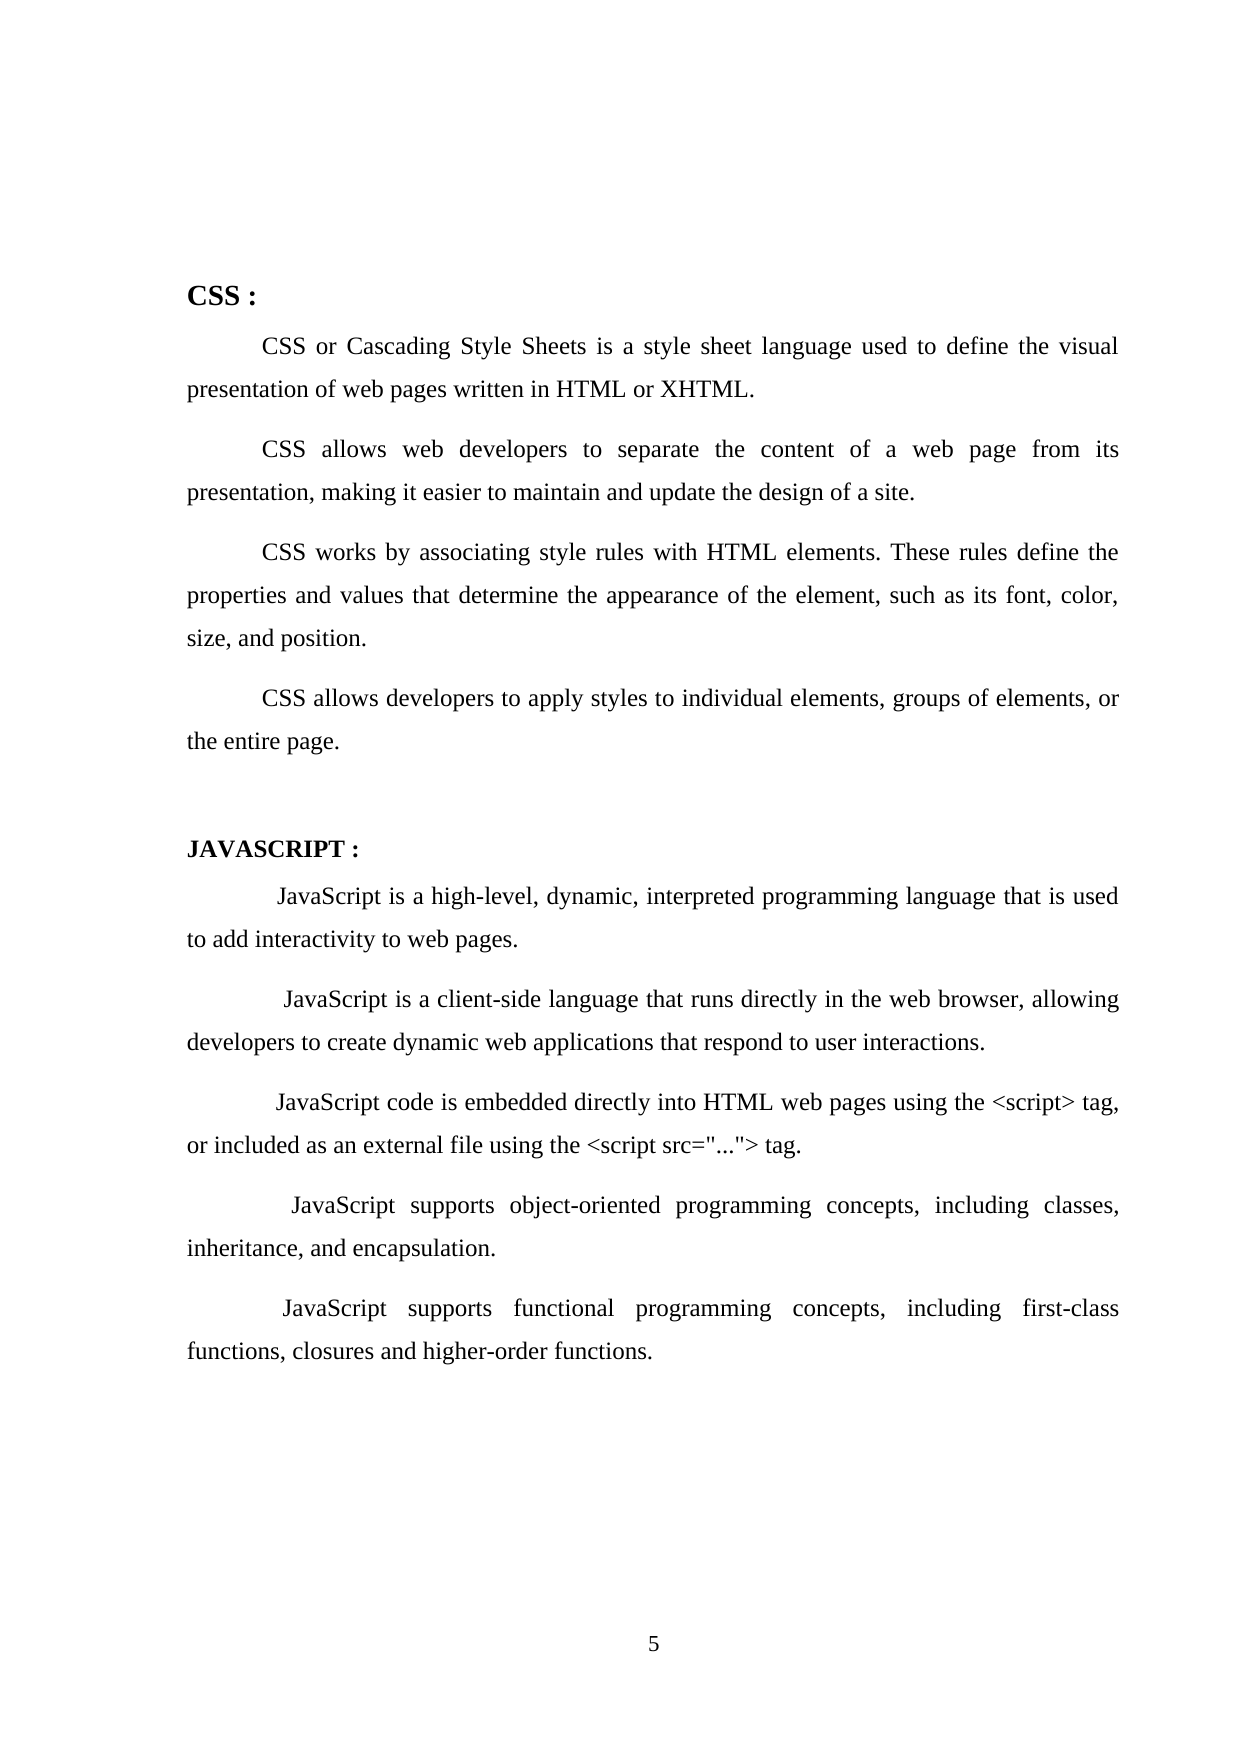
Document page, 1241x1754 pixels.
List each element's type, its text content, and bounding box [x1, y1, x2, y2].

text CSS works by associating style rules with HTML elements. These rules define the properties and values that determine the appearance of the element, such as its font, color, size, and position. [187, 537, 1120, 652]
text JAVASCRIPT : [187, 834, 1120, 862]
text CSS allows developers to apply styles to individual elements, groups of elements, or the entire page. [187, 683, 1120, 755]
text JavaScript is a client-side language that runs directly in the web browser, allowing developers to create dynamic web applications that respond to user interactions. [187, 984, 1120, 1056]
text CSS : [187, 278, 1120, 312]
text JavaScript supports functional programming concepts, including first-class functions, closures and higher-order functions. [187, 1293, 1120, 1365]
text CSS allows web developers to separate the content of a web page from its presentation, making it easier to maintain and update the design of a site. [187, 434, 1120, 506]
text CSS or Cascading Style Sheets is a style sheet language used to define the visual presentation of web pages written in HTML or XHTML. [187, 331, 1120, 403]
text JavaScript supports object-oriented programming concepts, including classes, inheritance, and encapsulation. [187, 1190, 1120, 1262]
text JavaScript code is embedded directly into HTML web pages using the <script> tag, or included as an external file using the <script src="..."> tag. [187, 1087, 1120, 1159]
text JavaScript is a high-level, dynamic, interpreted programming language that is used to add interactivity to web pages. [187, 881, 1120, 953]
